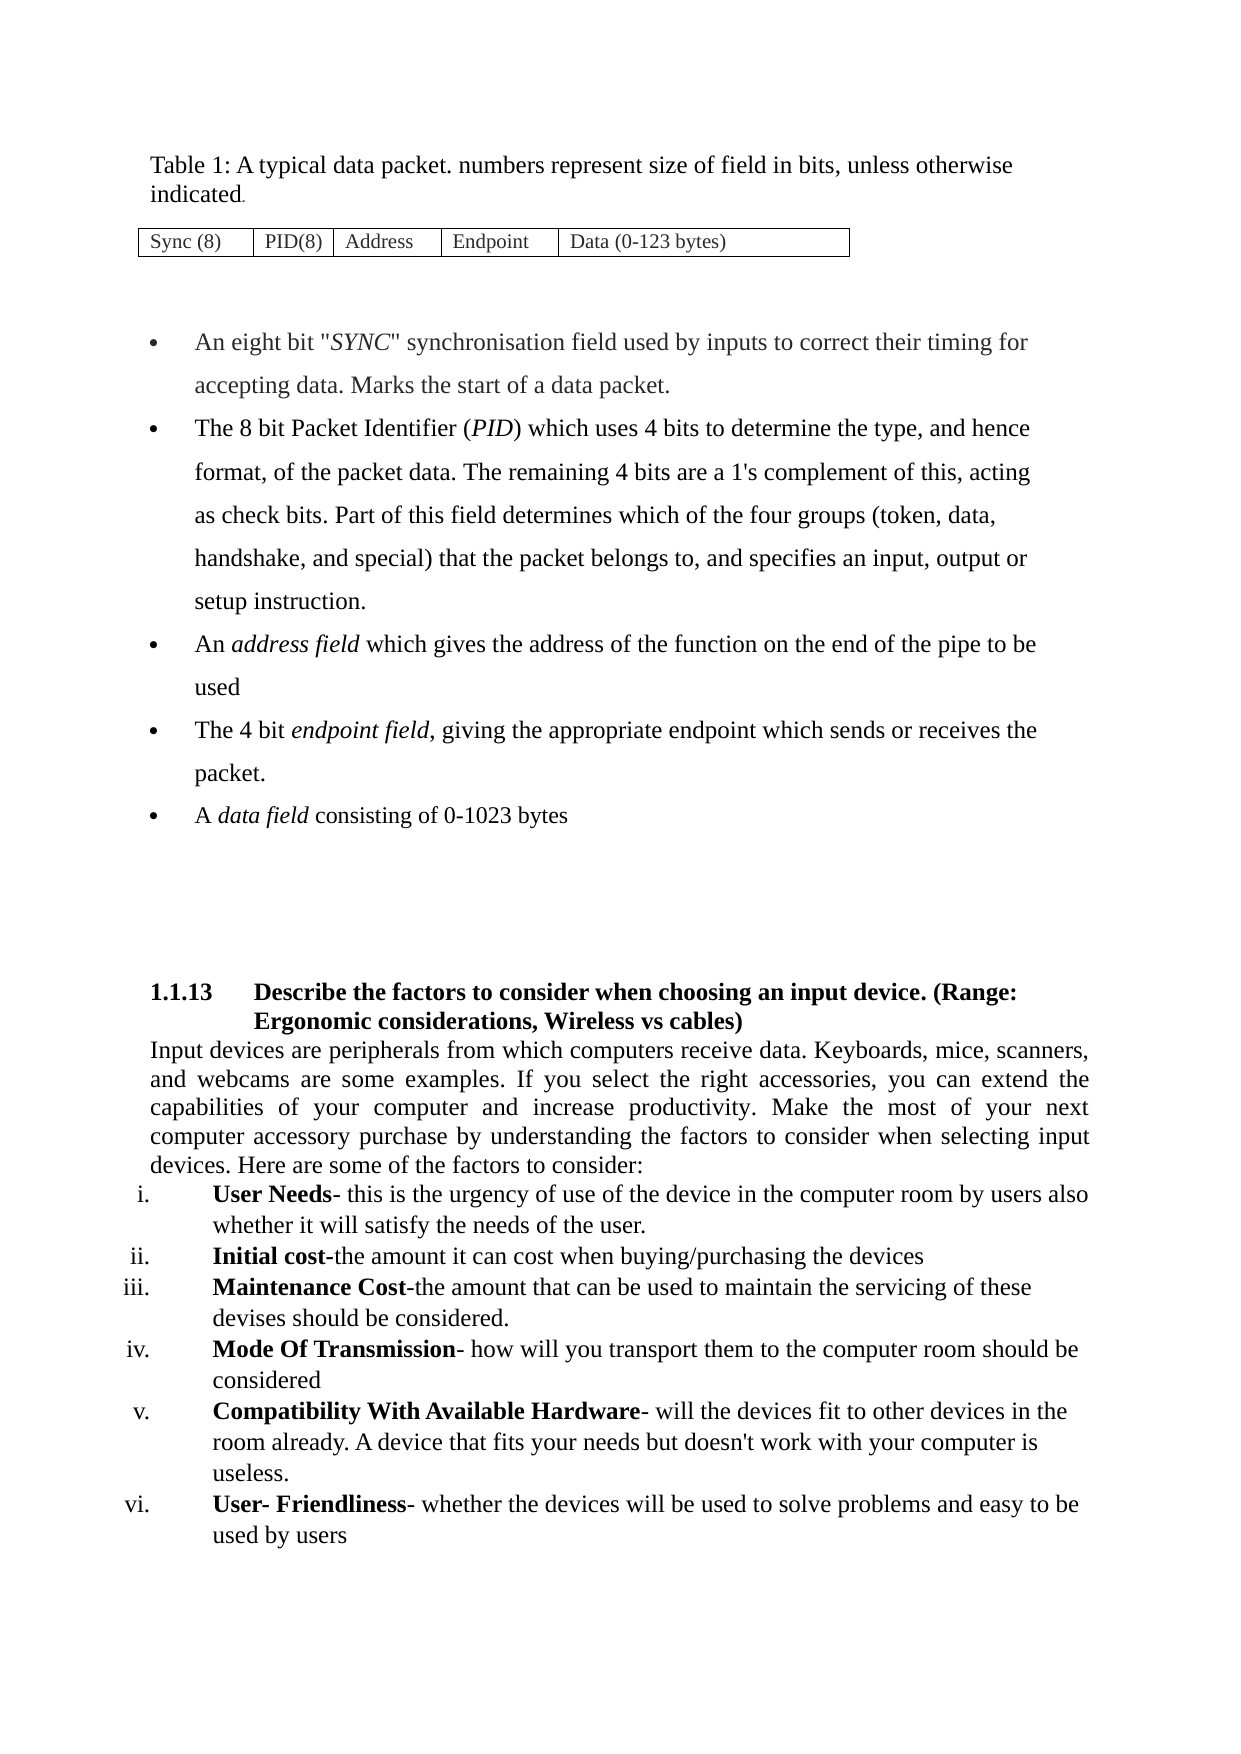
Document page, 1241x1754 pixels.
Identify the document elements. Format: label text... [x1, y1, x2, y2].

text Input devices are peripherals from which computers receive data. Keyboards, mice, scanners, and webcams are some examples. If you select the right accessories, you can extend the capabilities of your computer and increase productivity. Make the most of your next computer accessory purchase by understanding the factors to consider when selecting input devices. Here are some of the factors to consider: [150, 1035, 1090, 1179]
list An address field which gives the address of the function on the end of the pipe to be used [150, 629, 1040, 701]
table_header PID(8) [254, 229, 333, 256]
list The 4 bit endpoint field, giving the appropriate endpoint which sends or receives the packet. [150, 715, 1040, 787]
text Table 1: A typical data packet. numbers represent size of field in bits, unless otherwise indicated. [150, 150, 1090, 207]
list User Needs- this is the urgency of use of the device in the computer room by users also whether it will satisfy the needs of the user. [150, 1179, 1090, 1238]
table_header Address [334, 229, 441, 256]
list Mode Of Transmission- how will you transport them to the computer room should be considered [150, 1334, 1090, 1394]
table_header Endpoint [442, 229, 558, 256]
list A data field consisting of 0-1023 bytes [150, 802, 1040, 829]
list User- Friendliness- whether the devices will be used to solve problems and easy to be used by users [150, 1489, 1090, 1549]
list Compatibility With Available Hardware- will the devices fit to other devices in the room already. A device that fits your needs but doesn't work with your computer is useless. [150, 1396, 1090, 1487]
list An eight bit "SYNC" synchronisation field used by inputs to correct their timing for accepting data. Marks the start of a data packet. [150, 327, 1040, 399]
table_header Sync (8) [139, 229, 253, 256]
list Initial cost-the amount it can cost when buying/purchasing the devices [150, 1241, 1090, 1269]
table_header Data (0-123 bytes) [559, 229, 849, 256]
list The 8 bit Packet Identifier (PID) which uses 4 bits to determine the type, and hence format, of the packet data. The remaining 4 bits are a 1's complement of this, acting as check bits. Part of this field determines which of the four groups (token, data, handshake, and special) that the packet belongs to, and specifies an input, output or setup instruction. [150, 413, 1040, 615]
subtitle 1.1.13 Describe the factors to consider when choosing an input device. (Range: Ergonomic considerations, Wireless vs cables) [150, 977, 1090, 1035]
list Maintenance Cost-the amount that can be used to maintain the servicing of these devises should be considered. [150, 1272, 1090, 1332]
